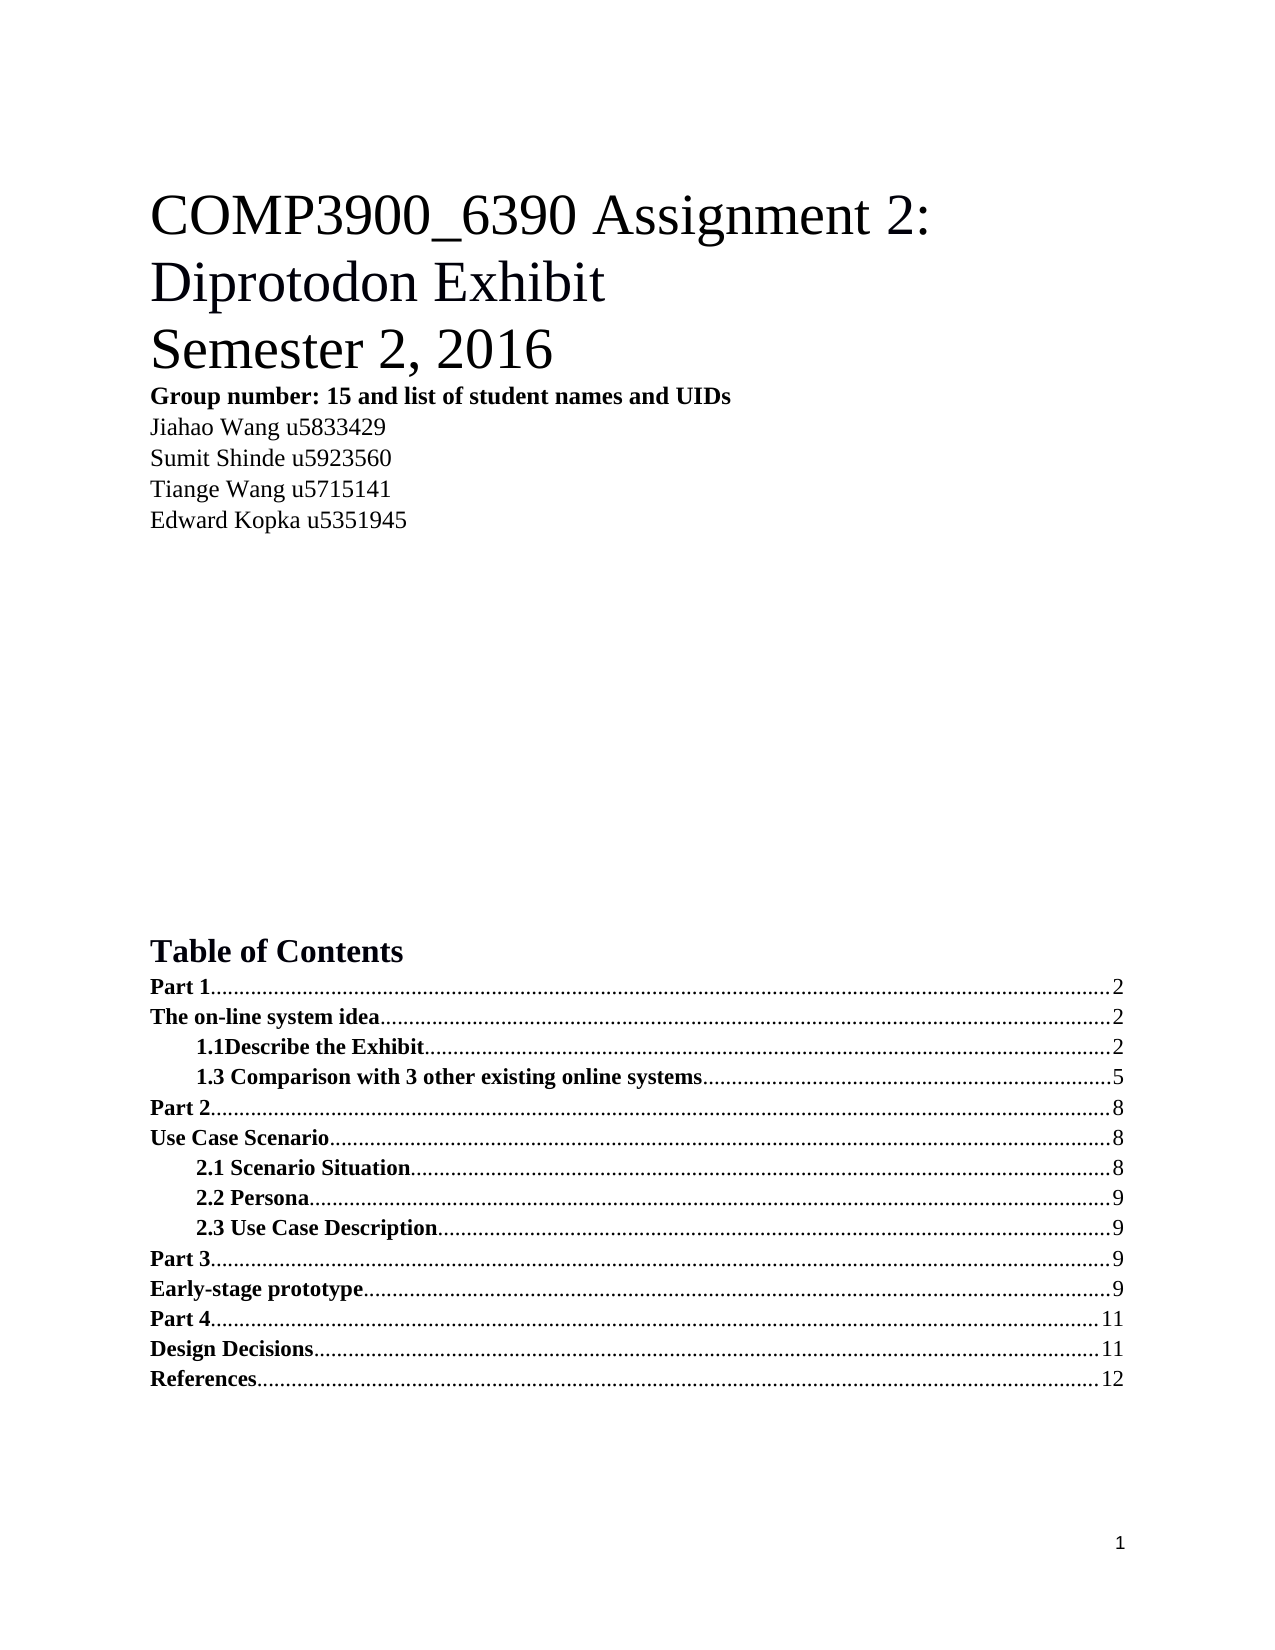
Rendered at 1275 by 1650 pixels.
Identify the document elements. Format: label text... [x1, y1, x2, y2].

text 2.1 Scenario Situation 8 [196, 1154, 1125, 1180]
text Part 2 8 [150, 1093, 1125, 1120]
text Jiahao Wang u5833429 [150, 412, 1125, 441]
text Design Decisions 11 [150, 1335, 1125, 1362]
text Edward Kopka u5351945 [150, 506, 1125, 534]
subtitle Table of Contents [150, 931, 1125, 970]
text 2.3 Use Case Description 9 [196, 1214, 1125, 1241]
text Part 1 2 [150, 973, 1125, 999]
text Use Case Scenario 8 [150, 1124, 1125, 1150]
text References 12 [150, 1365, 1125, 1392]
text 2.2 Persona 9 [196, 1184, 1125, 1211]
text The on-line system idea 2 [150, 1003, 1125, 1029]
text Tiange Wang u5715141 [150, 474, 1125, 503]
text Part 3 9 [150, 1244, 1125, 1271]
text 1.3 Comparison with 3 other existing online systems 5 [196, 1063, 1125, 1090]
text Group number: 15 and list of student names and UIDs [150, 381, 1125, 410]
text COMP3900_6390 Assignment 2: Diprotodon Exhibit [150, 180, 1125, 314]
text Sumit Shinde u5923560 [150, 443, 1125, 472]
text Part 4 11 [150, 1305, 1125, 1331]
text Early-stage prototype 9 [150, 1275, 1125, 1301]
text 1.1Describe the Exhibit 2 [196, 1033, 1125, 1059]
text Semester 2, 2016 [150, 314, 1125, 381]
